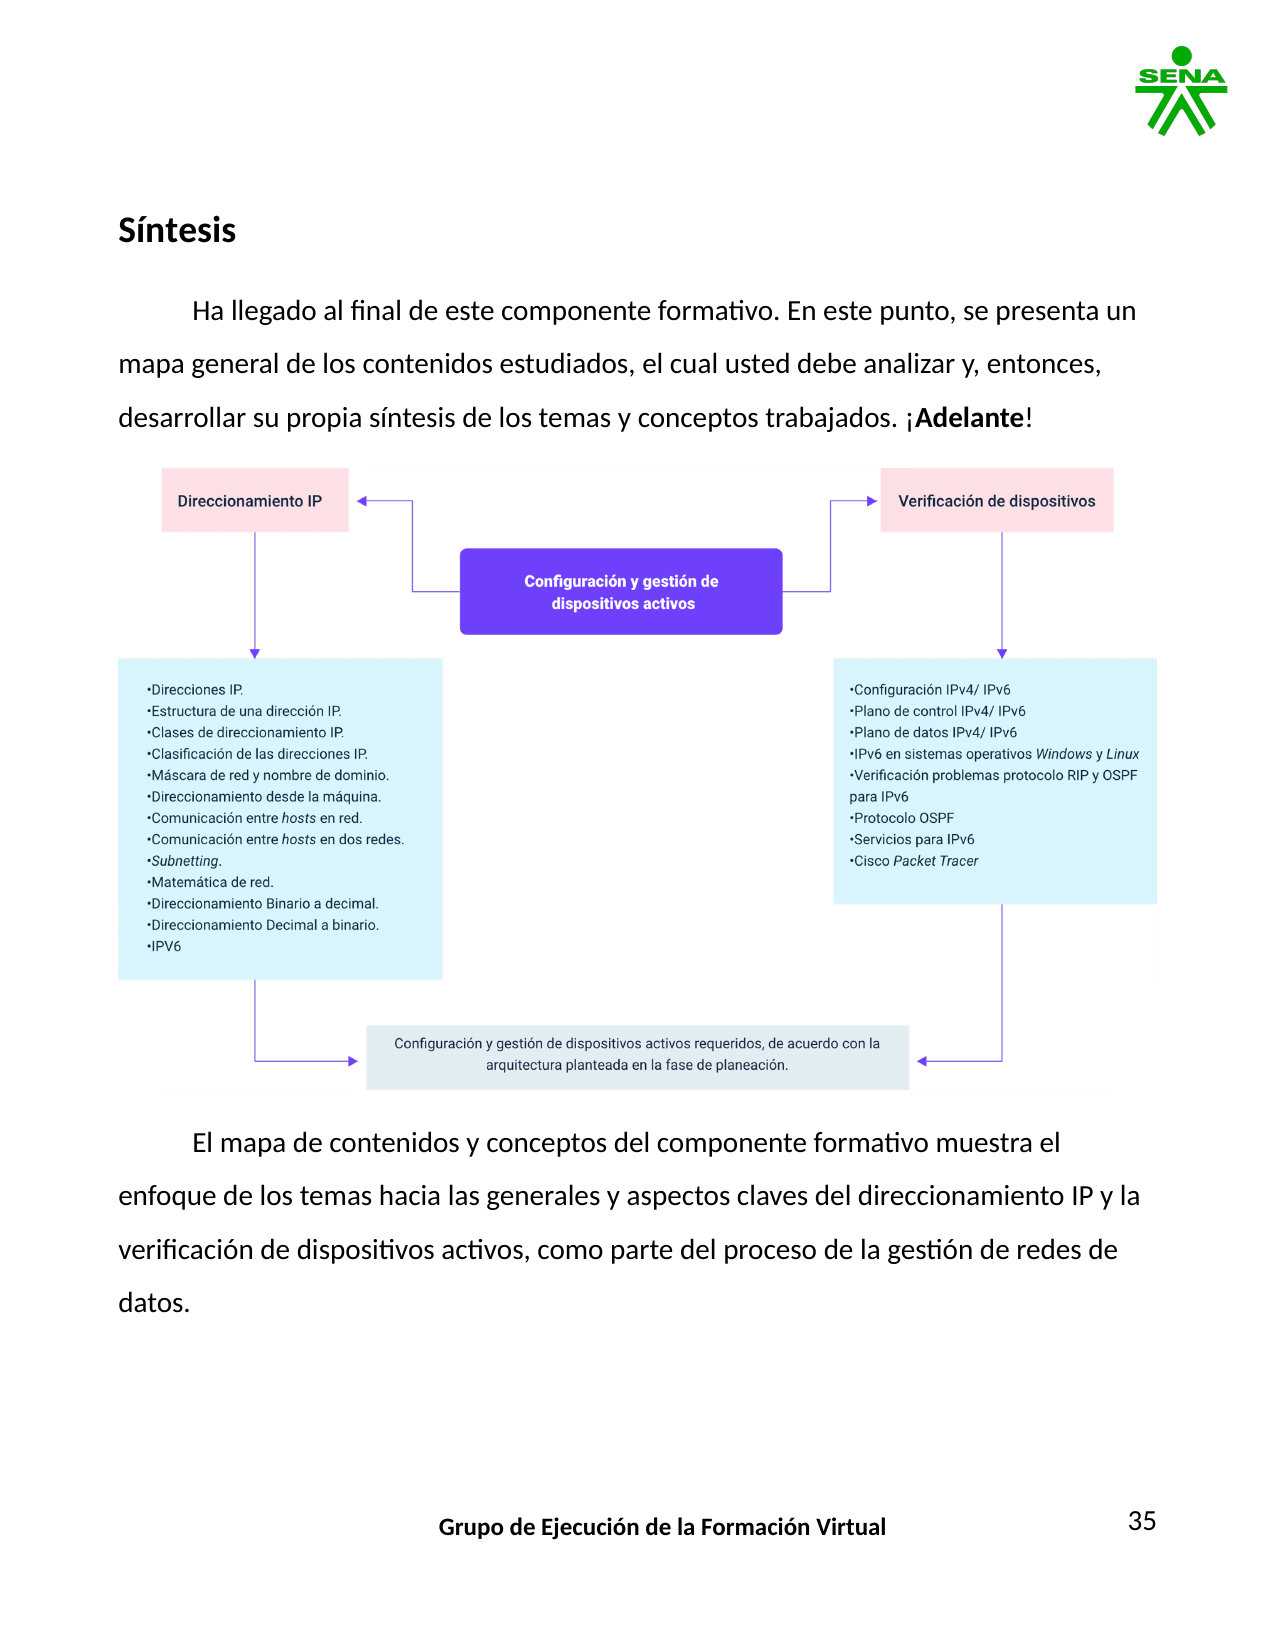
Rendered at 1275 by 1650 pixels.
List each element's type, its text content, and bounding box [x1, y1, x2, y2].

text Ha llegado al final de este componente formativo. En este punto, se presenta un mapa general de los contenidos estudiados, el cual usted debe analizar y, entonces, desarrollar su propia síntesis de los temas y conceptos trabajados. ¡Adelante! [118, 292, 1157, 434]
picture [118, 468, 1157, 1090]
picture [1135, 46, 1228, 136]
text Síntesis [118, 206, 1157, 252]
text El mapa de contenidos y conceptos del componente formativo muestra el enfoque de los temas hacia las generales y aspectos claves del direccionamiento IP y la verificación de dispositivos activos, como parte del proceso de la gestión de redes de datos. [118, 1124, 1157, 1320]
